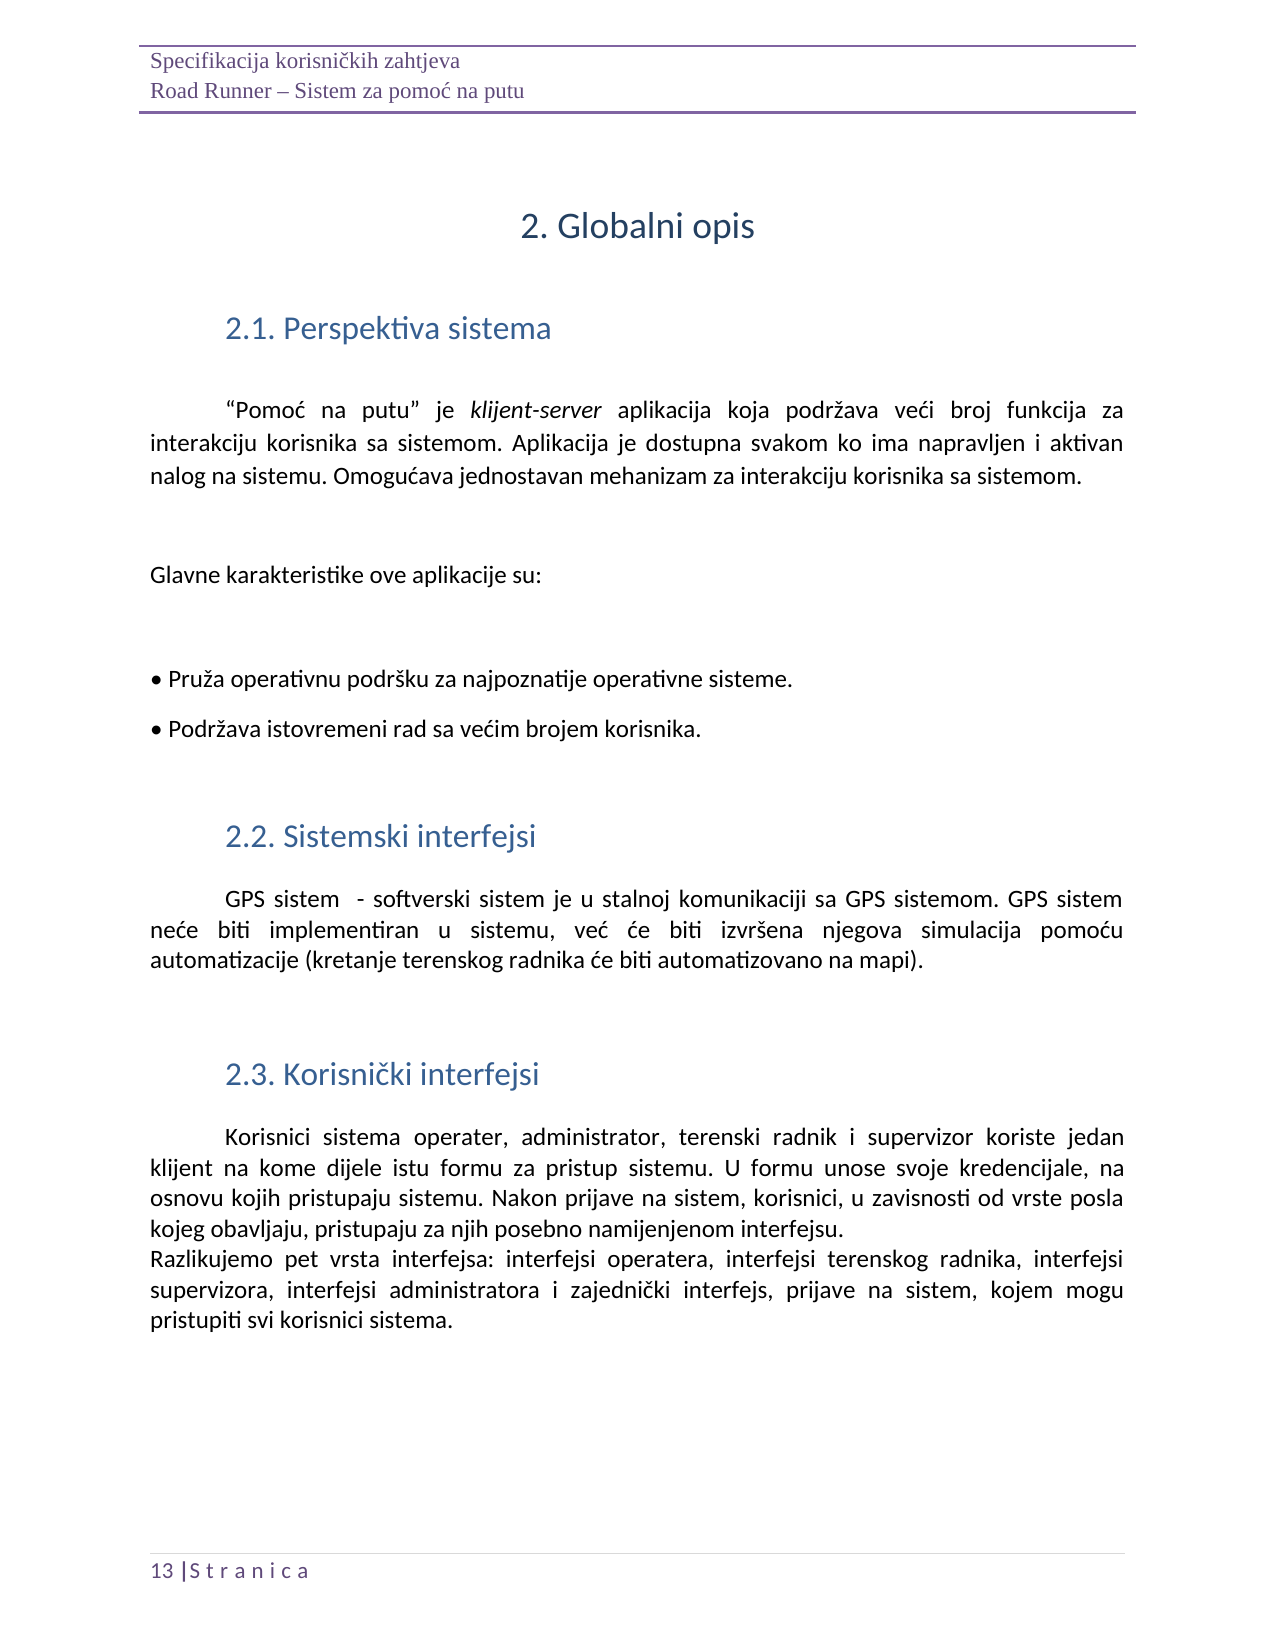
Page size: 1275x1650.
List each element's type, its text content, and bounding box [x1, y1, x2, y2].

subtitle 2.1. Perspektiva sistema [150, 307, 1125, 348]
list GPS sistem - softverski sistem je u stalnoj komunikaciji sa GPS sistemom. GPS sistem neće biti implementiran u sistemu, već će biti izvršena njegova simulacija pomoću automatizacije (kretanje terenskog radnika će biti automatizovano na mapi). [150, 883, 1125, 975]
subtitle 2.2. Sistemski interfejsi [150, 815, 1125, 856]
text • Pruža operativnu podršku za najpoznatije operativne sisteme. [150, 663, 1125, 693]
text Glavne karakteristike ove aplikacije su: [150, 559, 1125, 590]
text • Podržava istovremeni rad sa većim brojem korisnika. [150, 713, 1125, 744]
list Razlikujemo pet vrsta interfejsa: interfejsi operatera, interfejsi terenskog radnika, interfejsi supervizora, interfejsi administratora i zajednički interfejs, prijave na sistem, kojem mogu pristupiti svi korisnici sistema. [150, 1244, 1125, 1335]
subtitle 2. Globalni opis [150, 202, 1125, 248]
list Korisnici sistema operater, administrator, terenski radnik i supervizor koriste jedan klijent na kome dijele istu formu za pristup sistemu. U formu unose svoje kredencijale, na osnovu kojih pristupaju sistemu. Nakon prijave na sistem, korisnici, u zavisnosti od vrste posla kojeg obavljaju, pristupaju za njih posebno namijenjenom interfejsu. [150, 1122, 1125, 1244]
subtitle 2.3. Korisnički interfejsi [150, 1053, 1125, 1093]
text “Pomoć na putu” je klijent-server aplikacija koja podržava veći broj funkcija za interakciju korisnika sa sistemom. Aplikacija je dostupna svakom ko ima napravljen i aktivan nalog na sistemu. Omogućava jednostavan mehanizam za interakciju korisnika sa sistemom. [150, 394, 1125, 491]
